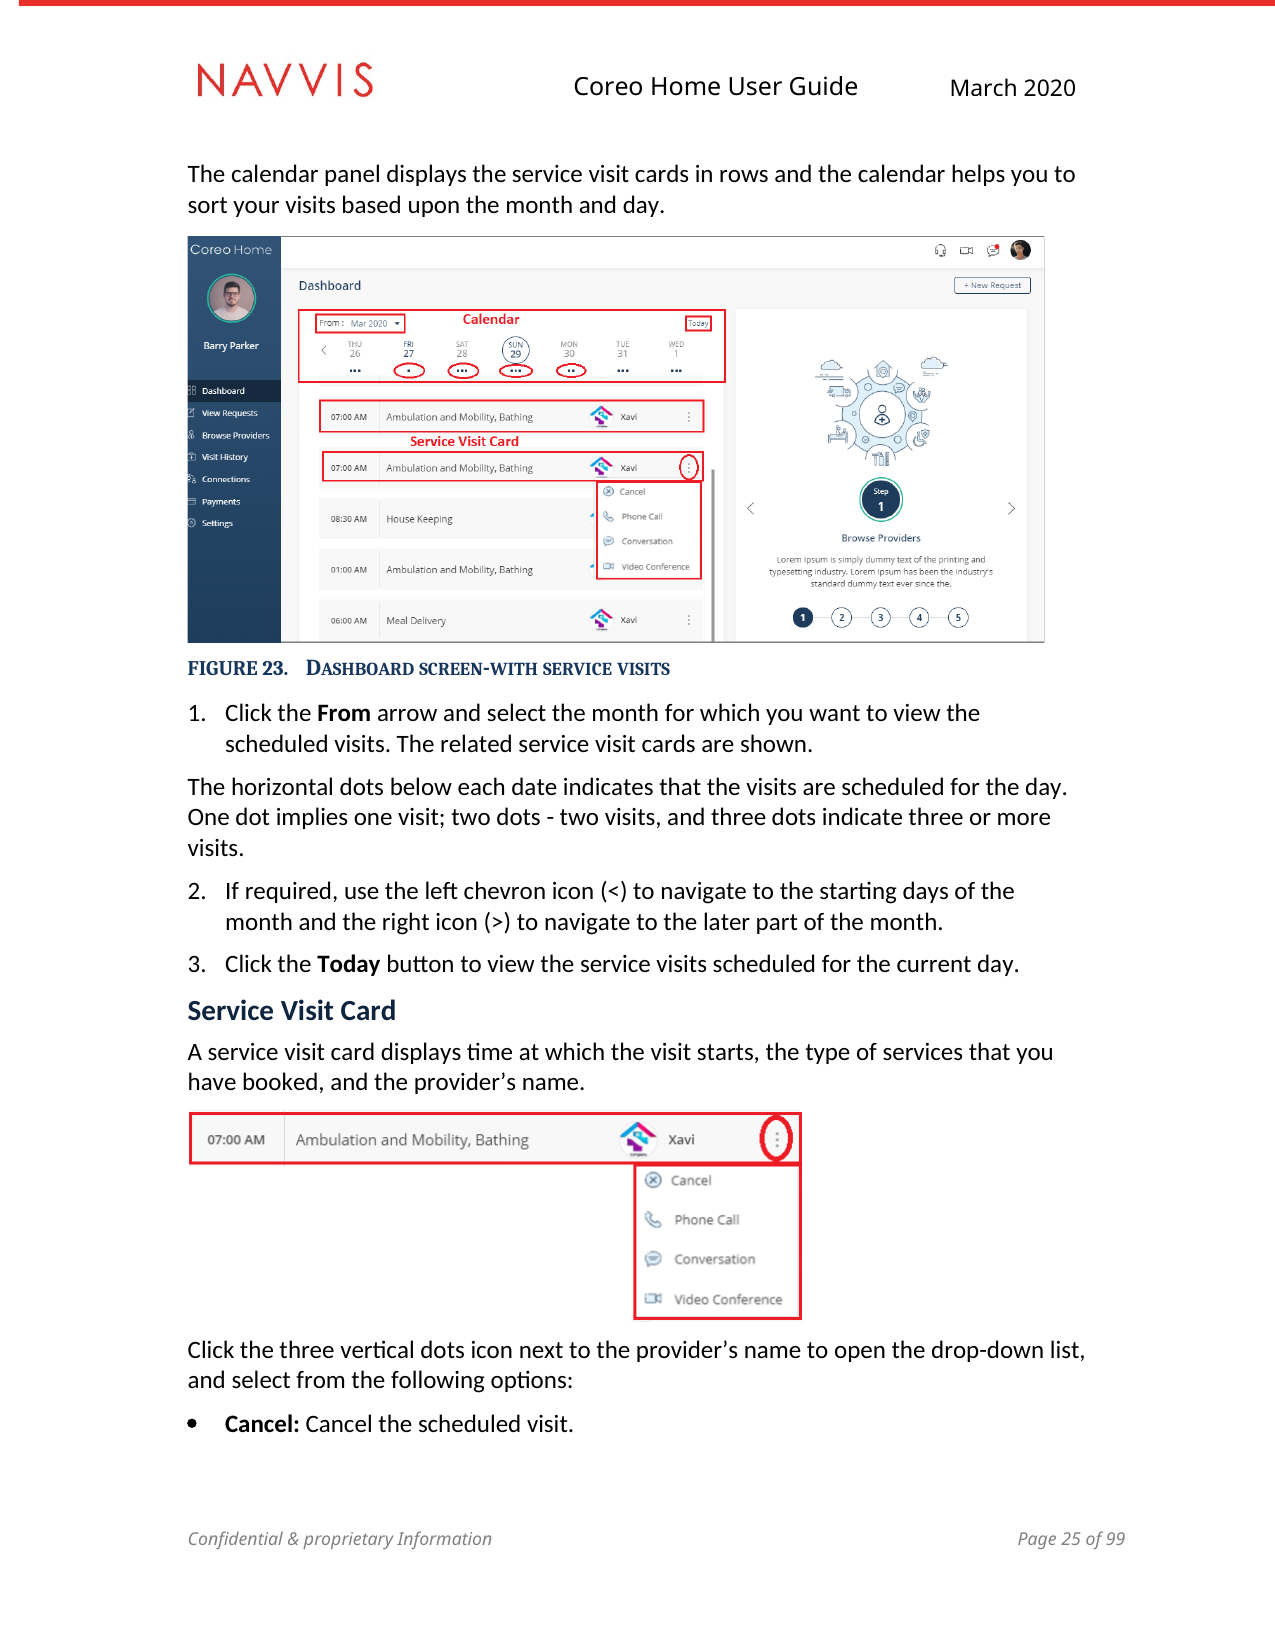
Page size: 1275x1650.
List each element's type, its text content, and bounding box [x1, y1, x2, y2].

list If required, use the left chevron icon (<) to navigate to the starting days of the month and the right icon (>) to navigate to the later part of the month. [187, 875, 1087, 936]
text Dashboard screen-with service visits [187, 655, 1087, 681]
picture [187, 1109, 803, 1322]
subtitle Service Visit Card [187, 992, 1087, 1027]
text Click the three vertical dots icon next to the provider’s name to open the drop-down list, and select from the following options: [187, 1334, 1087, 1395]
picture [187, 236, 1045, 643]
list Click the From arrow and select the month for which you want to view the scheduled visits. The related service visit cards are shown. [187, 697, 1087, 758]
picture [187, 55, 383, 104]
list Click the Today button to view the service visits scheduled for the current day. [187, 949, 1087, 979]
list Cancel: Cancel the scheduled visit. [187, 1408, 1087, 1438]
text The horizontal dots below each date indicates that the visits are scheduled for the day. One dot implies one visit; two dots - two visits, and three dots indicate three or more visits. [187, 771, 1087, 863]
text The calendar panel displays the service visit cards in rows and the calendar helps you to sort your visits based upon the month and day. [187, 158, 1087, 219]
text A service visit card displays time at which the visit starts, the type of services that you have booked, and the provider’s name. [187, 1036, 1087, 1097]
